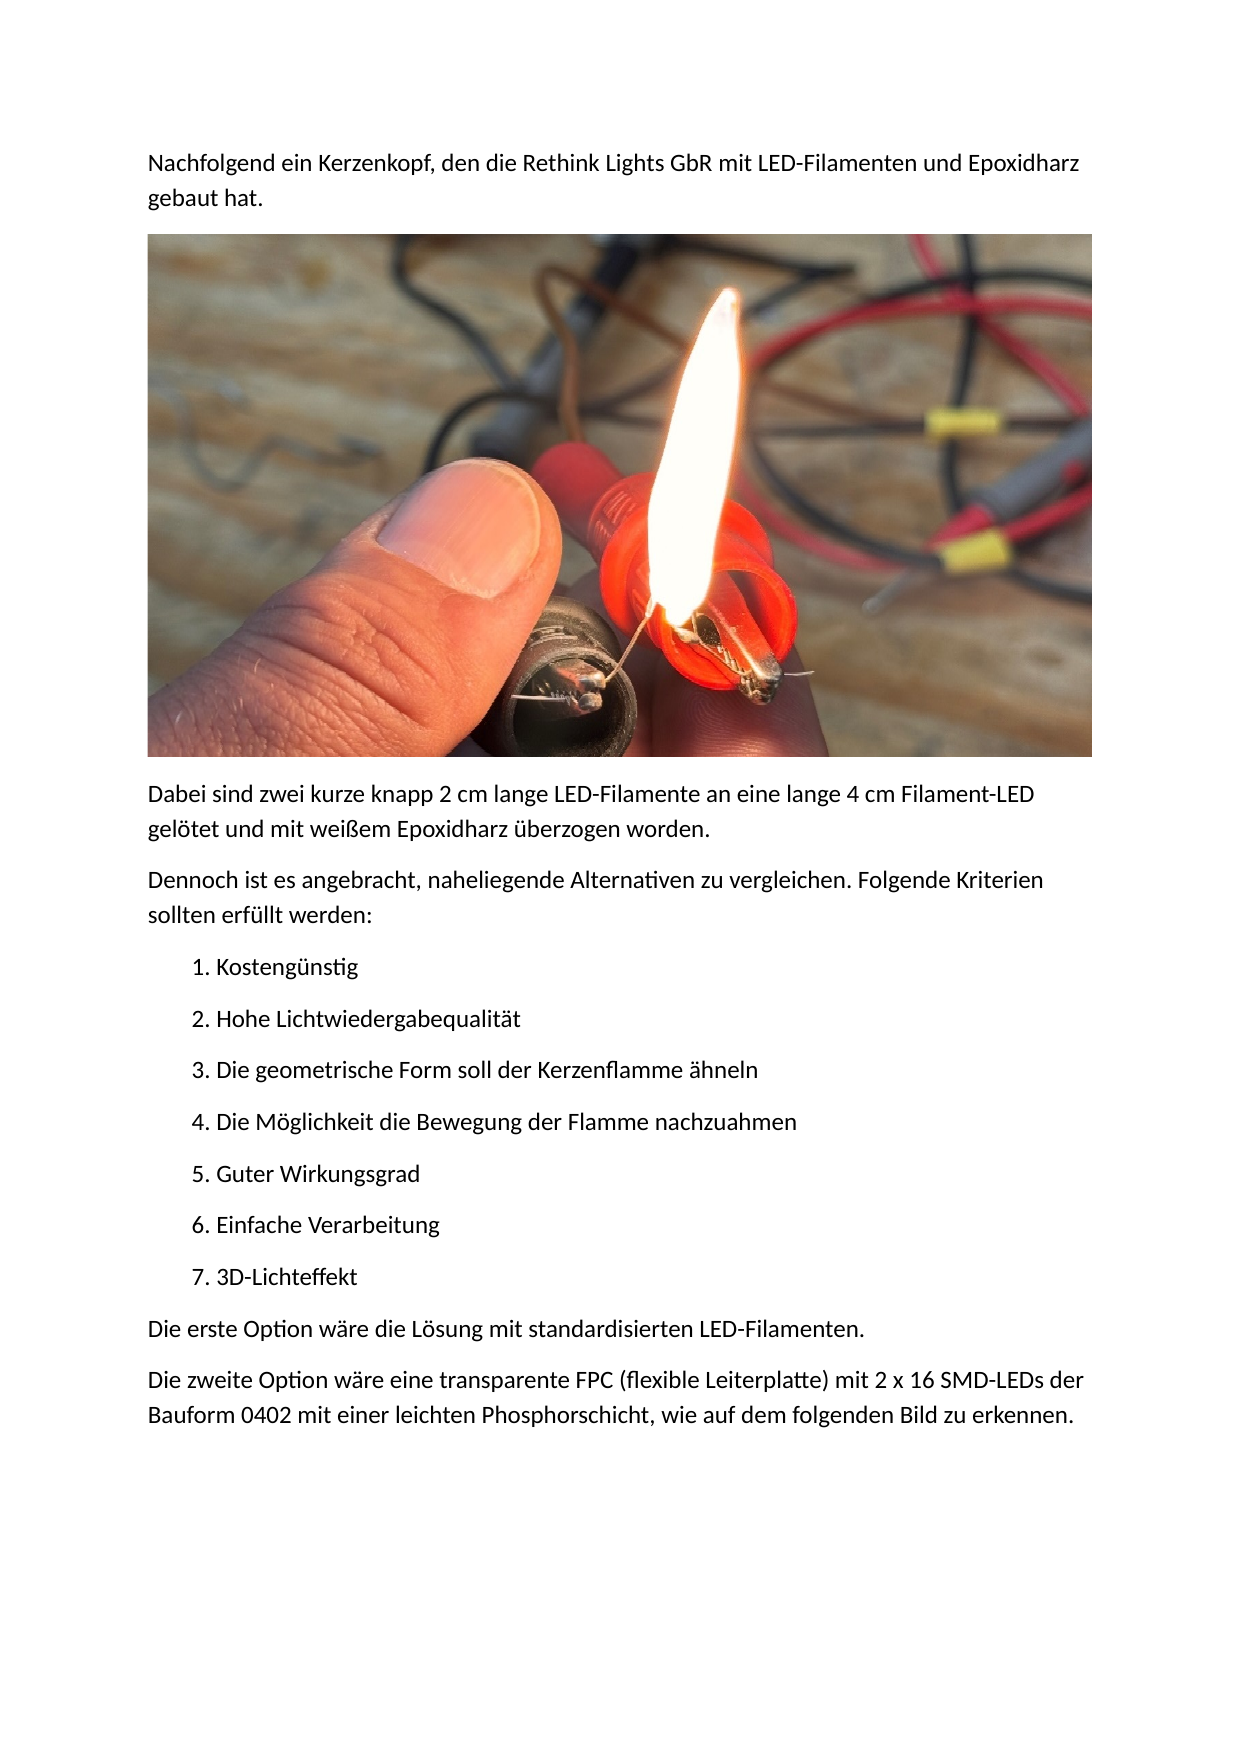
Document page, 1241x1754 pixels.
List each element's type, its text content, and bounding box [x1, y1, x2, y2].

text Dennoch ist es angebracht, naheliegende Alternativen zu vergleichen. Folgende Kriterien sollten erfüllt werden: [148, 864, 1093, 930]
list Die Möglichkeit die Bewegung der Flamme nachzuahmen [191, 1106, 1093, 1137]
text Nachfolgend ein Kerzenkopf, den die Rethink Lights GbR mit LED-Filamenten und Epoxidharz gebaut hat. [148, 148, 1093, 213]
list Guter Wirkungsgrad [191, 1158, 1093, 1188]
list Die geometrische Form soll der Kerzenflamme ähneln [191, 1054, 1093, 1085]
list 3D-Lichteffekt [191, 1261, 1093, 1292]
text Die erste Option wäre die Lösung mit standardisierten LED-Filamenten. [148, 1313, 1093, 1343]
text Dabei sind zwei kurze knapp 2 cm lange LED-Filamente an eine lange 4 cm Filament-LED gelötet und mit weißem Epoxidharz überzogen worden. [148, 778, 1093, 843]
picture [147, 234, 1092, 757]
text Die zweite Option wäre eine transparente FPC (flexible Leiterplatte) mit 2 x 16 SMD-LEDs der Bauform 0402 mit einer leichten Phosphorschicht, wie auf dem folgenden Bild zu erkennen. [148, 1364, 1093, 1430]
list Einfache Verarbeitung [191, 1209, 1093, 1240]
list Hohe Lichtwiedergabequalität [191, 1003, 1093, 1033]
list Kostengünstig [191, 951, 1093, 982]
